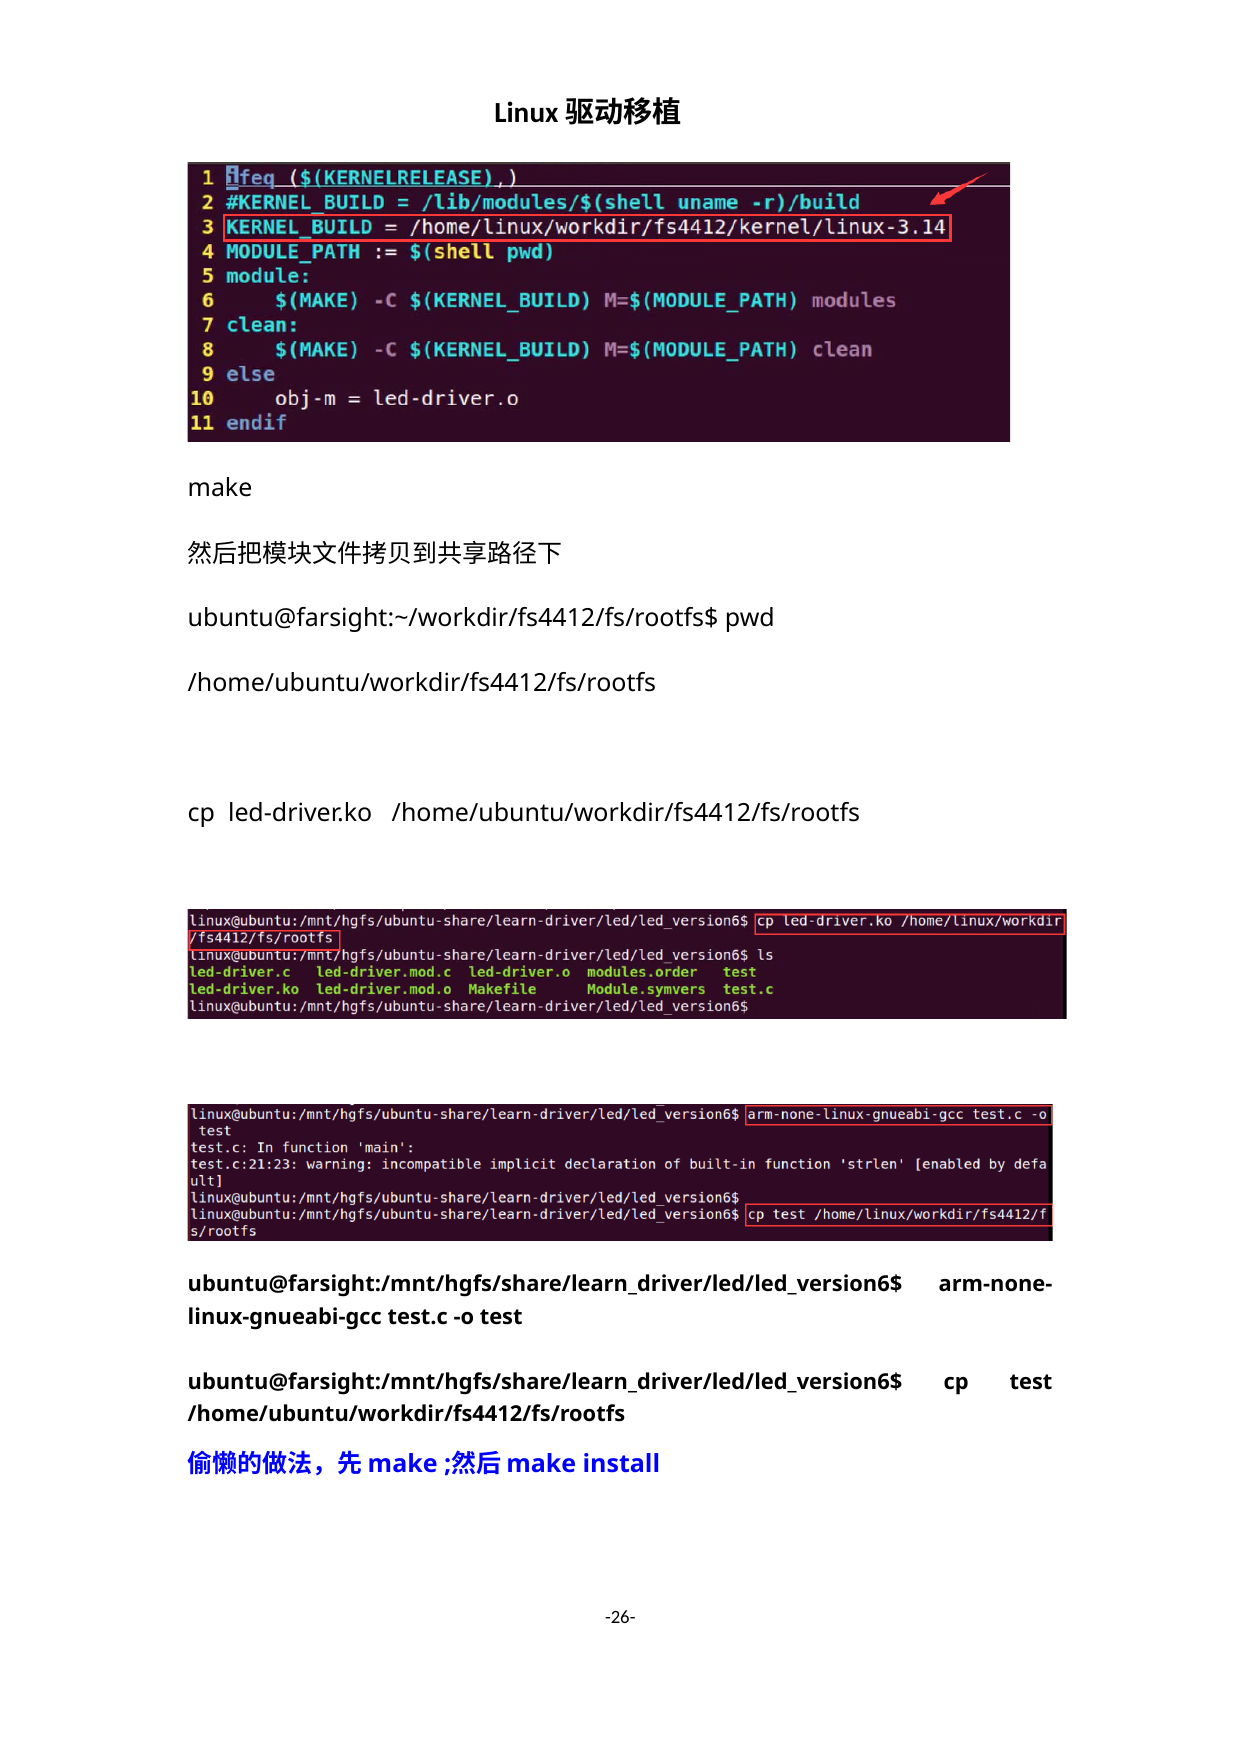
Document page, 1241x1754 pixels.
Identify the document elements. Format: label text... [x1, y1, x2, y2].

picture [187, 162, 1011, 442]
text ubuntu@farsight:~/workdir/fs4412/fs/rootfs$ pwd [187, 584, 1053, 649]
picture [187, 1104, 1053, 1241]
text ubuntu@farsight:/mnt/hgfs/share/learn_driver/led/led_version6$ cp test /home/ubuntu/workdir/fs4412/fs/rootfs [187, 1364, 1053, 1429]
text 然后把模块文件拷贝到共享路径下 [187, 519, 1053, 584]
text /home/ubuntu/workdir/fs4412/fs/rootfs [187, 649, 1053, 714]
text make [187, 454, 1053, 519]
picture [187, 909, 1067, 1019]
text 偷懒的做法，先make ;然后make install [187, 1429, 1053, 1494]
text cp led-driver.ko /home/ubuntu/workdir/fs4412/fs/rootfs [187, 779, 1053, 844]
text ubuntu@farsight:/mnt/hgfs/share/learn_driver/led/led_version6$ arm-none-linux-gnueabi-gcc test.c -o test [187, 1267, 1053, 1332]
